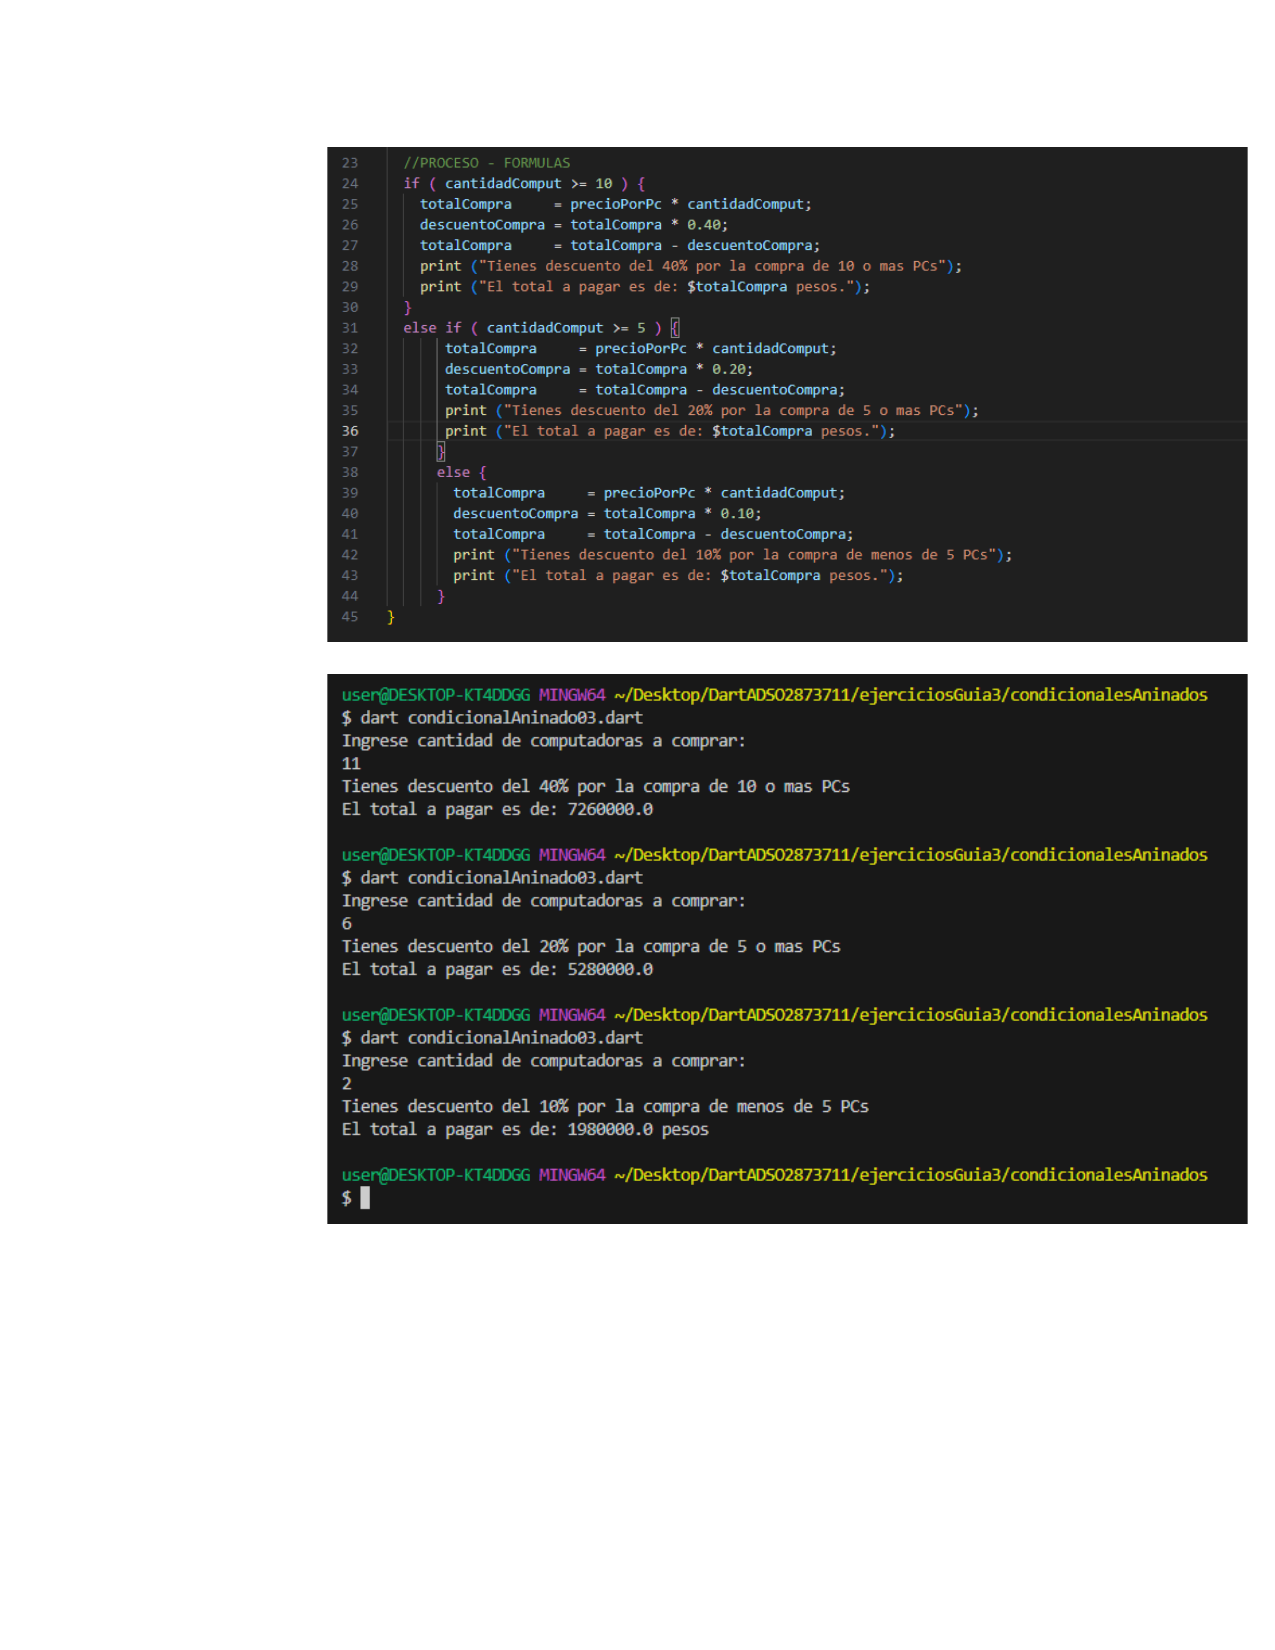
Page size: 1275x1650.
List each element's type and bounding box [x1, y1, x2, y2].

picture [327, 674, 1248, 1224]
picture [327, 147, 1248, 642]
